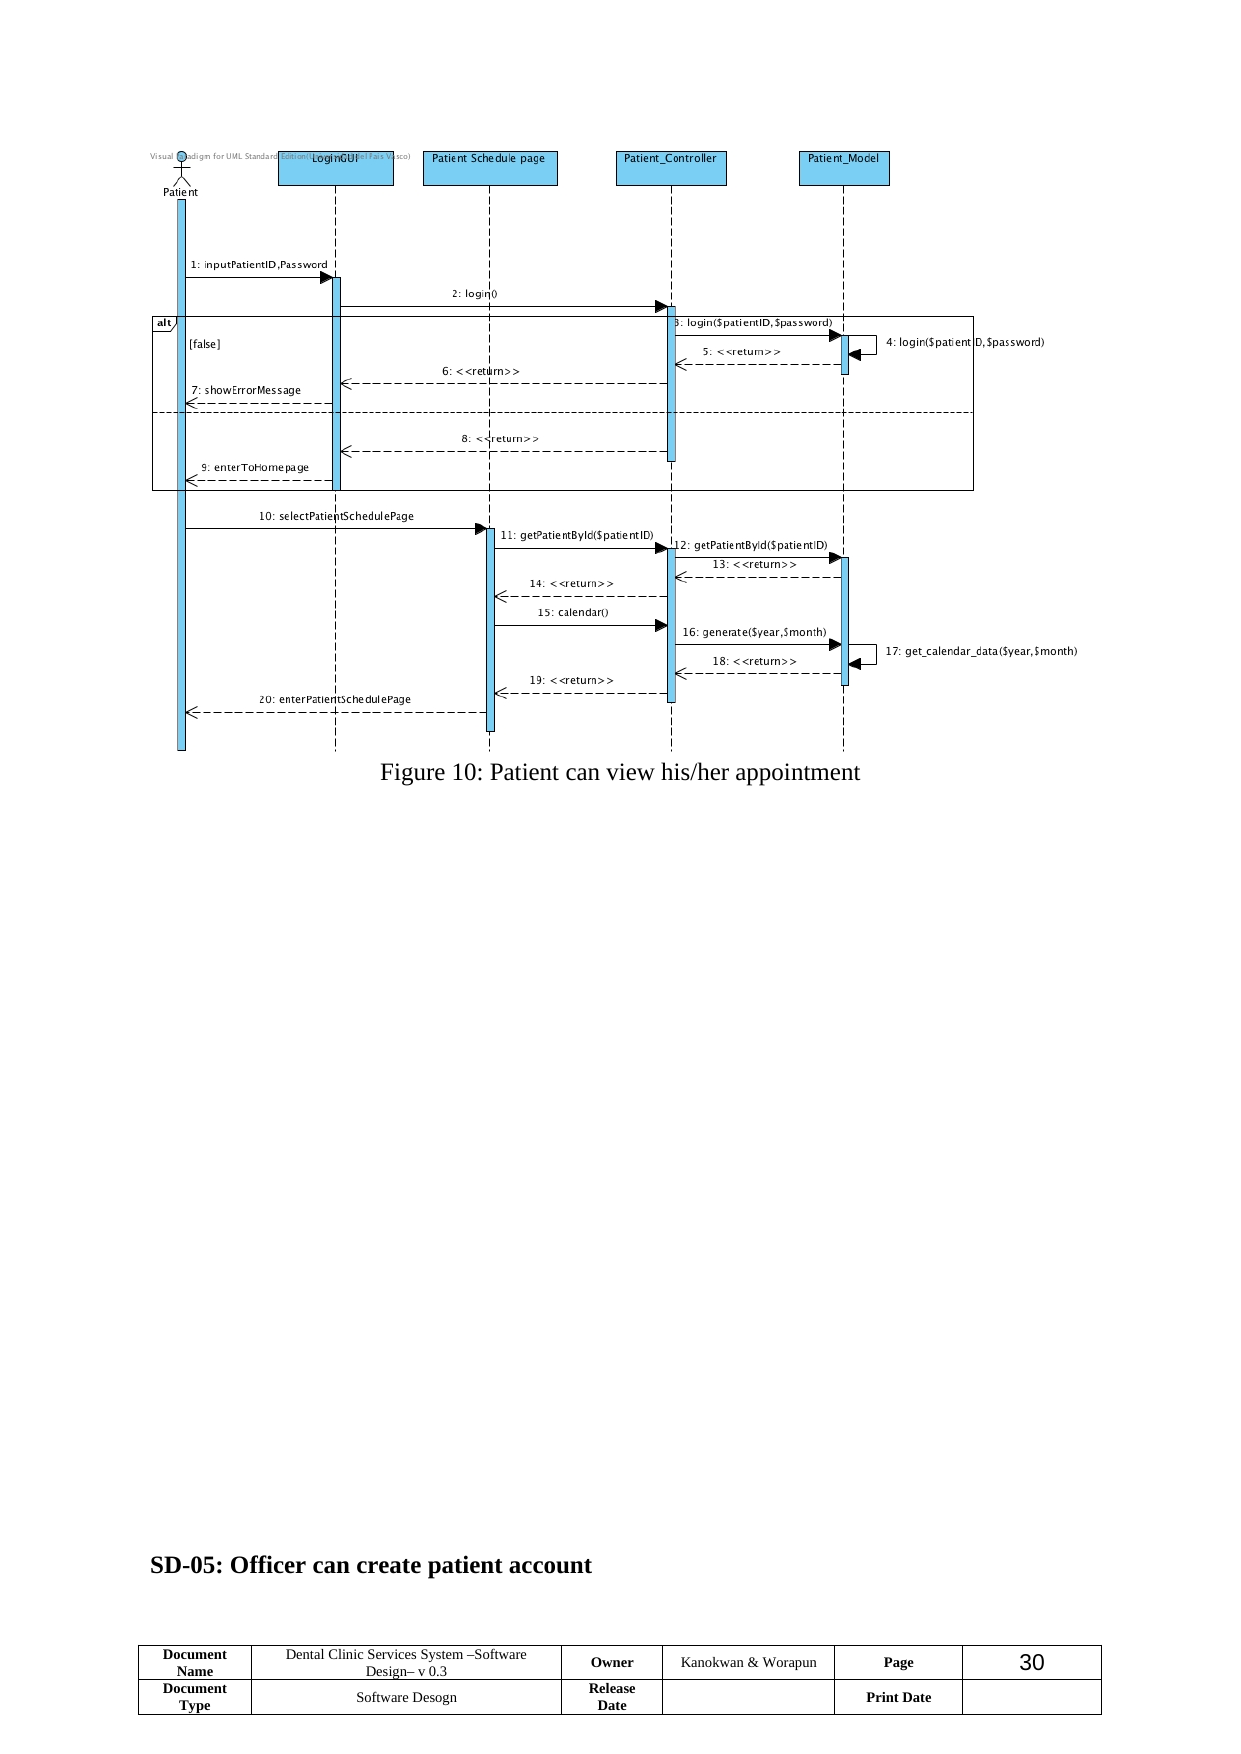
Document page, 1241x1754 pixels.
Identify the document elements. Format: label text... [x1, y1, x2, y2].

text SD-05: Officer can create patient account [150, 1550, 1090, 1579]
picture [150, 150, 1091, 754]
text Figure 10: Patient can view his/her appointment [150, 757, 1090, 786]
